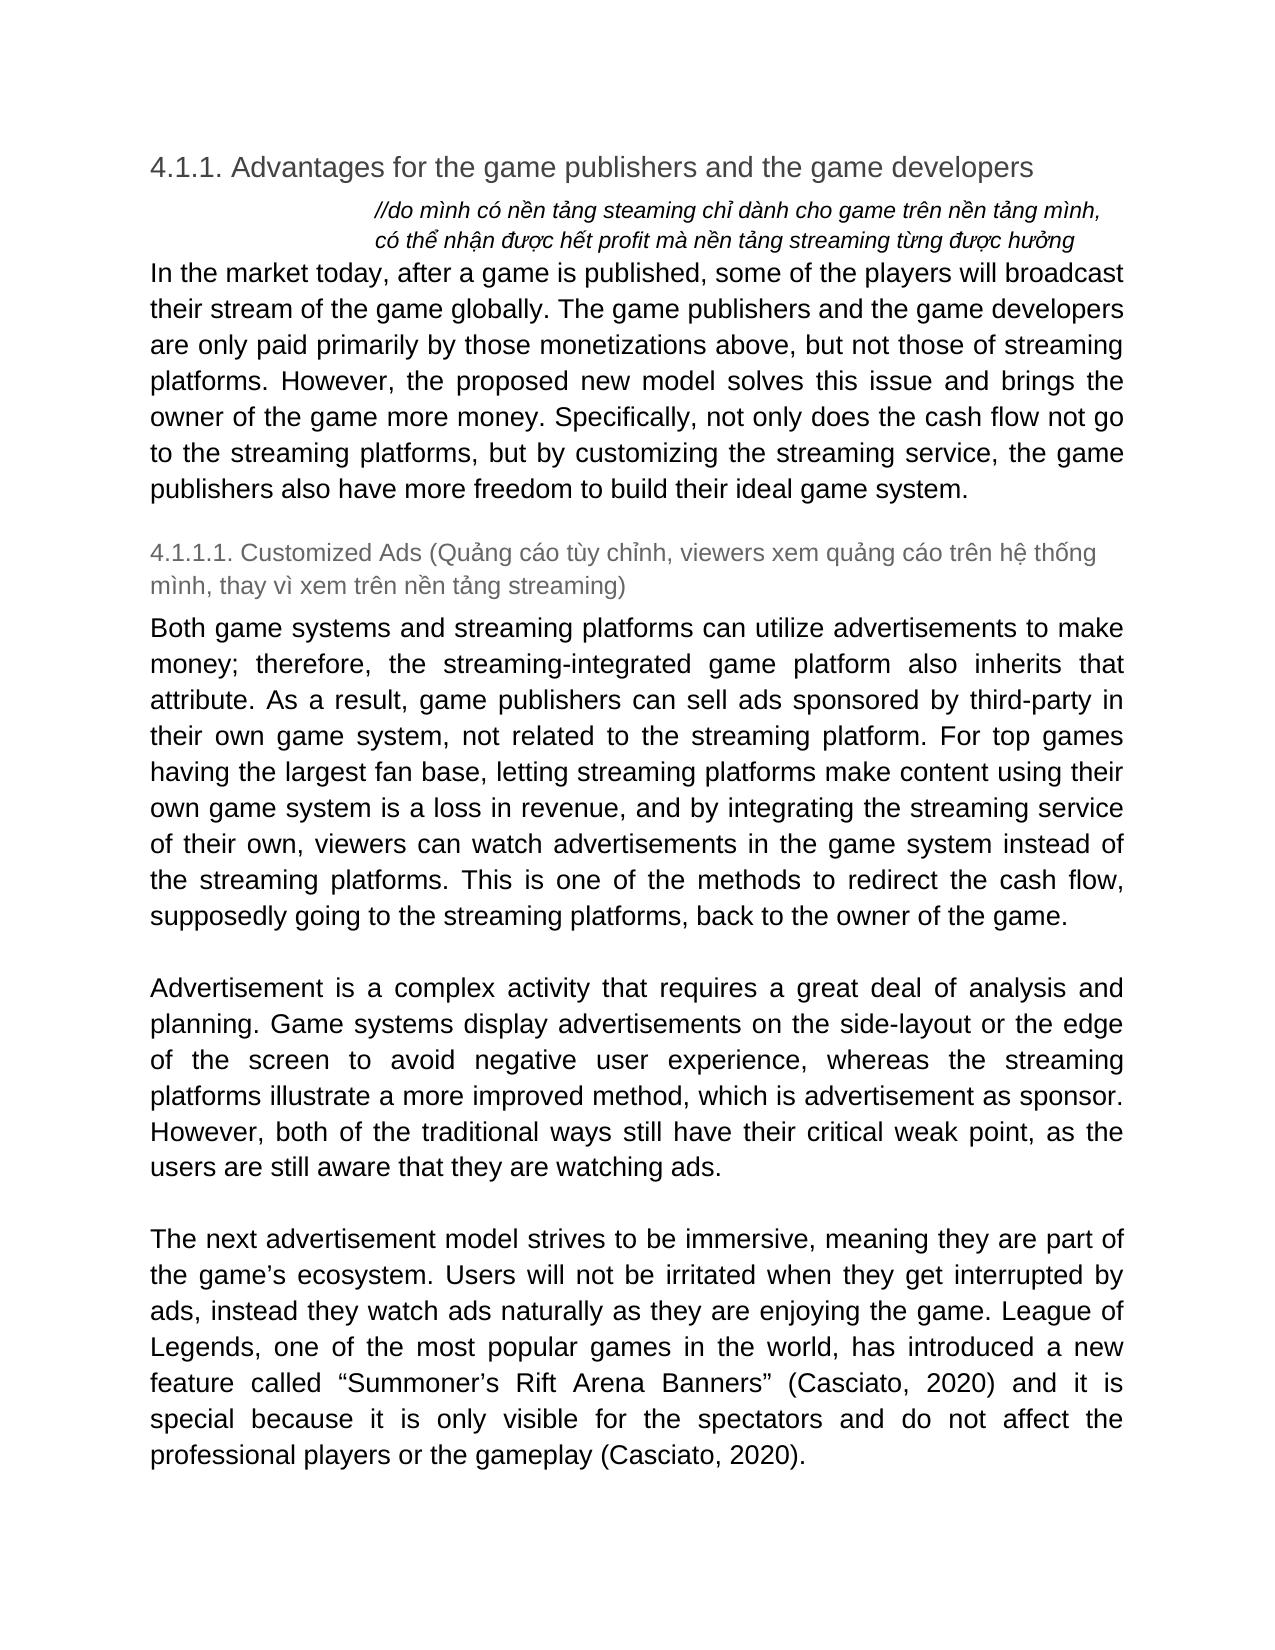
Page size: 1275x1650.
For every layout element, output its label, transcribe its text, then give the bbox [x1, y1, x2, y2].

subtitle 4.1.1.1. Customized Ads (Quảng cáo tùy chỉnh, viewers xem quảng cáo trên hệ thống mình, thay vì xem trên nền tảng streaming) [150, 538, 1125, 600]
subtitle 4.1.1. Advantages for the game publishers and the game developers [150, 150, 1125, 183]
text Both game systems and streaming platforms can utilize advertisements to make money; therefore, the streaming-integrated game platform also inherits that attribute. As a result, game publishers can sell ads sponsored by third-party in their own game system, not related to the streaming platform. For top games having the largest fan base, letting streaming platforms make content using their own game system is a loss in revenue, and by integrating the streaming service of their own, viewers can watch advertisements in the game system instead of the streaming platforms. This is one of the methods to redirect the cash flow, supposedly going to the streaming platforms, back to the owner of the game. [150, 612, 1125, 931]
text //do mình có nền tảng steaming chỉ dành cho game trên nền tảng mình, có thể nhận được hết profit mà nền tảng streaming từng được hưởng [375, 197, 1125, 253]
text Advertisement is a complex activity that requires a great deal of analysis and planning. Game systems display advertisements on the side-layout or the edge of the screen to avoid negative user experience, whereas the streaming platforms illustrate a more improved method, which is advertisement as sponsor. However, both of the traditional ways still have their critical weak point, as the users are still aware that they are watching ads. [150, 972, 1125, 1183]
text In the market today, after a game is published, some of the players will broadcast their stream of the game globally. The game publishers and the game developers are only paid primarily by those monetizations above, but not those of streaming platforms. However, the proposed new model solves this issue and brings the owner of the game more money. Specifically, not only does the cash flow not go to the streaming platforms, but by customizing the streaming service, the game publishers also have more freedom to build their ideal game system. [150, 257, 1125, 504]
text The next advertisement model strives to be immersive, meaning they are part of the game’s ecosystem. Users will not be irritated when they get interrupted by ads, instead they watch ads naturally as they are enjoying the game. League of Legends, one of the most popular games in the world, has introduced a new feature called “Summoner’s Rift Arena Banners” (Casciato, 2020) and it is special because it is only visible for the spectators and do not affect the professional players or the gameplay (Casciato, 2020). [150, 1223, 1125, 1470]
